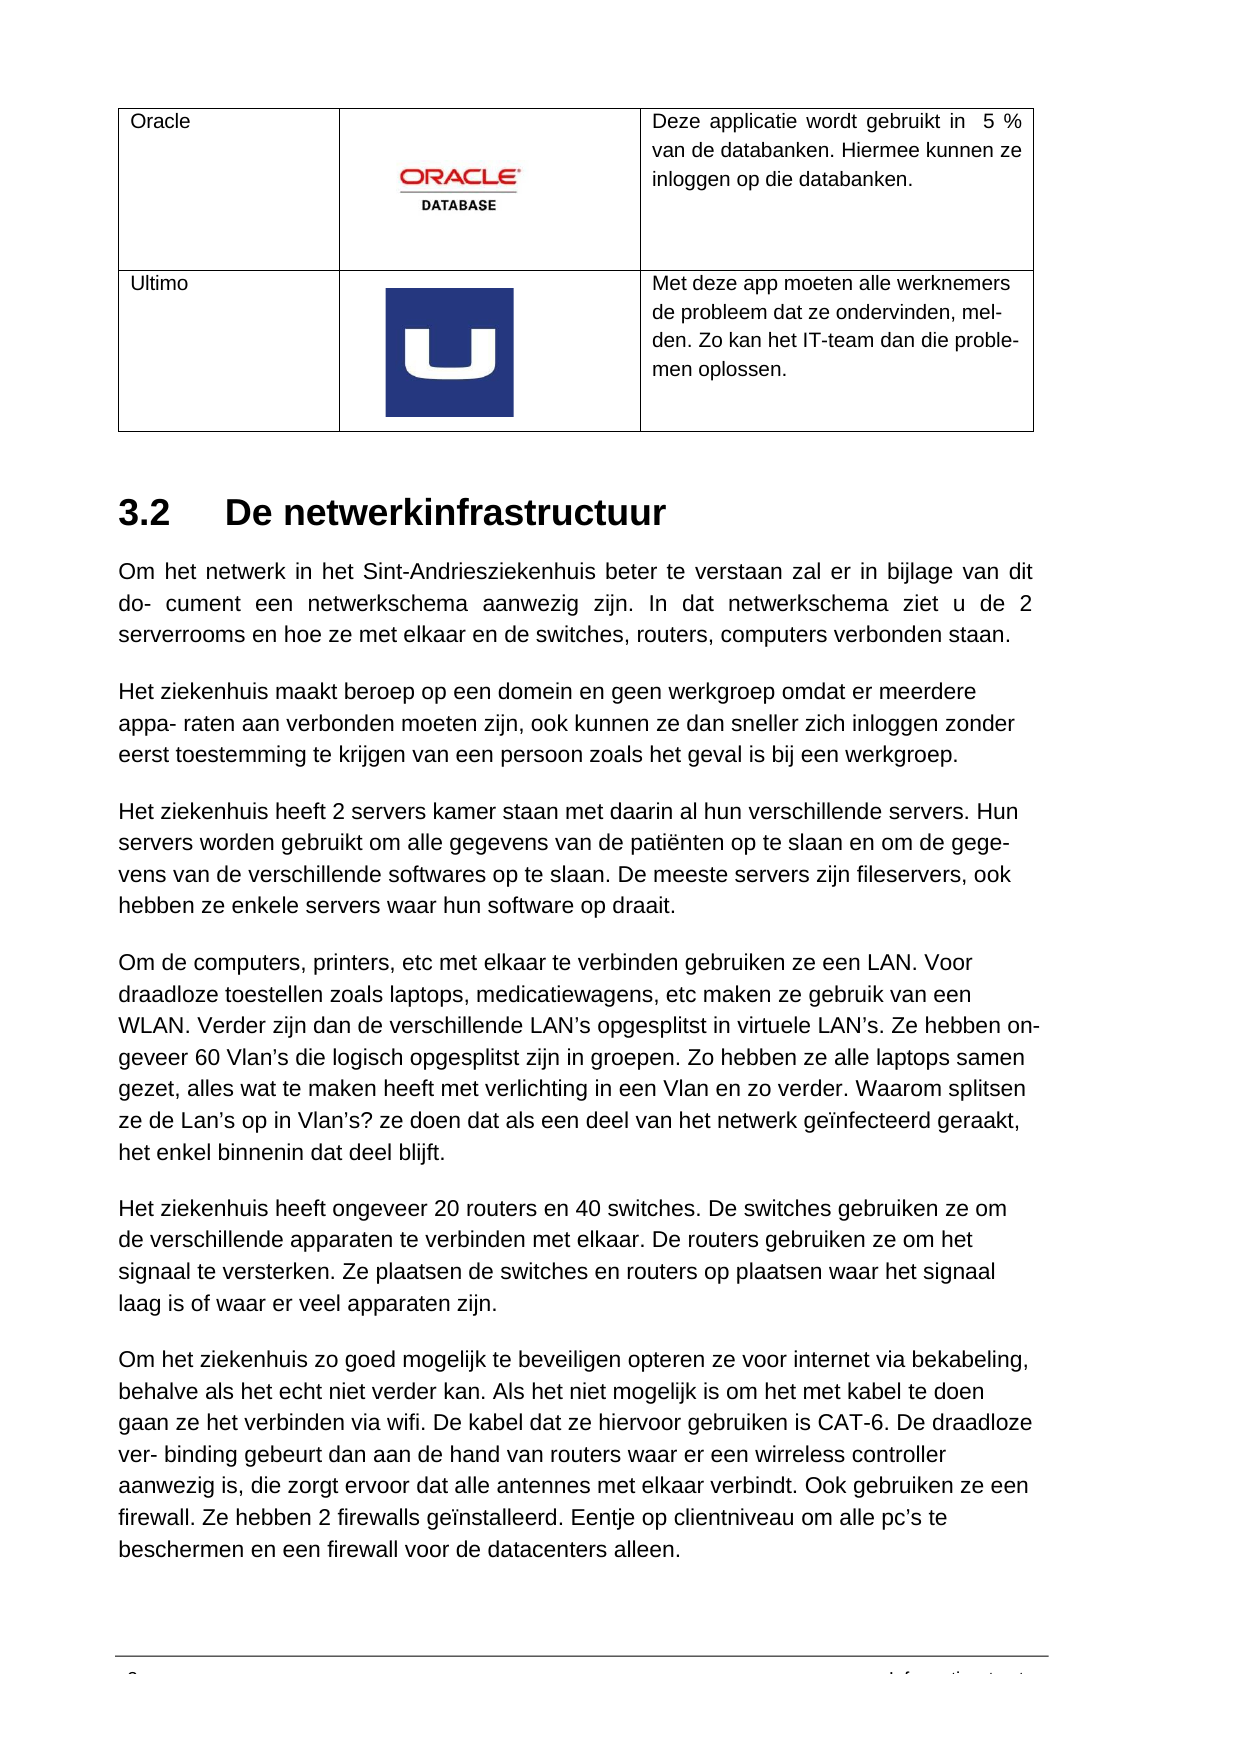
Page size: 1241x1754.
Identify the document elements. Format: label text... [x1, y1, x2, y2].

picture [385, 288, 514, 417]
text Om de computers, printers, etc met elkaar te verbinden gebruiken ze een LAN. Voor draadloze toestellen zoals laptops, medicatiewagens, etc maken ze gebruik van een WLAN. Verder zijn dan de verschillende LAN’s opgesplitst in virtuele LAN’s. Ze hebben on- geveer 60 Vlan’s die logisch opgesplitst zijn in groepen. Zo hebben ze alle laptops samen gezet, alles wat te maken heeft met verlichting in een Vlan en zo verder. Waarom splitsen ze de Lan’s op in Vlan’s? ze doen dat als een deel van het netwerk geïnfecteerd geraakt, het enkel binnenin dat deel blijft. [118, 949, 1041, 1165]
text Het ziekenhuis maakt beroep op een domein en geen werkgroep omdat er meerdere appa- raten aan verbonden moeten zijn, ook kunnen ze dan sneller zich inloggen zonder eerst toestemming te krijgen van een persoon zoals het geval is bij een werkgroep. [118, 678, 1041, 767]
table_header Oracle [119, 109, 339, 269]
text Het ziekenhuis heeft ongeveer 20 routers en 40 switches. De switches gebruiken ze om de verschillende apparaten te verbinden met elkaar. De routers gebruiken ze om het signaal te versterken. Ze plaatsen de switches en routers op plaatsen waar het signaal laag is of waar er veel apparaten zijn. [118, 1195, 1039, 1316]
table_header [340, 109, 640, 269]
text Om het netwerk in het Sint-Andriesziekenhuis beter te verstaan zal er in bijlage van dit do- cument een netwerkschema aanwezig zijn. In dat netwerkschema ziet u de 2 serverrooms en hoe ze met elkaar en de switches, routers, computers verbonden staan. [118, 558, 1032, 648]
table_cell Ultimo [119, 271, 339, 431]
picture [396, 160, 529, 216]
table_cell [340, 271, 640, 431]
table_header Deze applicatie wordt gebruikt in 5 % van de databanken. Hiermee kunnen ze inloggen op die databanken. [641, 109, 1033, 269]
table_cell Met deze app moeten alle werknemers de probleem dat ze ondervinden, mel- den. Zo kan het IT-team dan die proble- men oplossen. [641, 271, 1033, 431]
subtitle De netwerkinfrastructuur [118, 490, 1136, 533]
text Het ziekenhuis heeft 2 servers kamer staan met daarin al hun verschillende servers. Hun servers worden gebruikt om alle gegevens van de patiënten op te slaan en om de gege- vens van de verschillende softwares op te slaan. De meeste servers zijn fileservers, ook hebben ze enkele servers waar hun software op draait. [118, 798, 1029, 919]
text Om het ziekenhuis zo goed mogelijk te beveiligen opteren ze voor internet via bekabeling, behalve als het echt niet verder kan. Als het niet mogelijk is om het met kabel te doen gaan ze het verbinden via wifi. De kabel dat ze hiervoor gebruiken is CAT-6. De draadloze ver- binding gebeurt dan aan de hand van routers waar er een wirreless controller aanwezig is, die zorgt ervoor dat alle antennes met elkaar verbindt. Ook gebruiken ze een firewall. Ze hebben 2 firewalls geïnstalleerd. Eentje op clientniveau om alle pc’s te beschermen en een firewall voor de datacenters alleen. [118, 1346, 1041, 1562]
